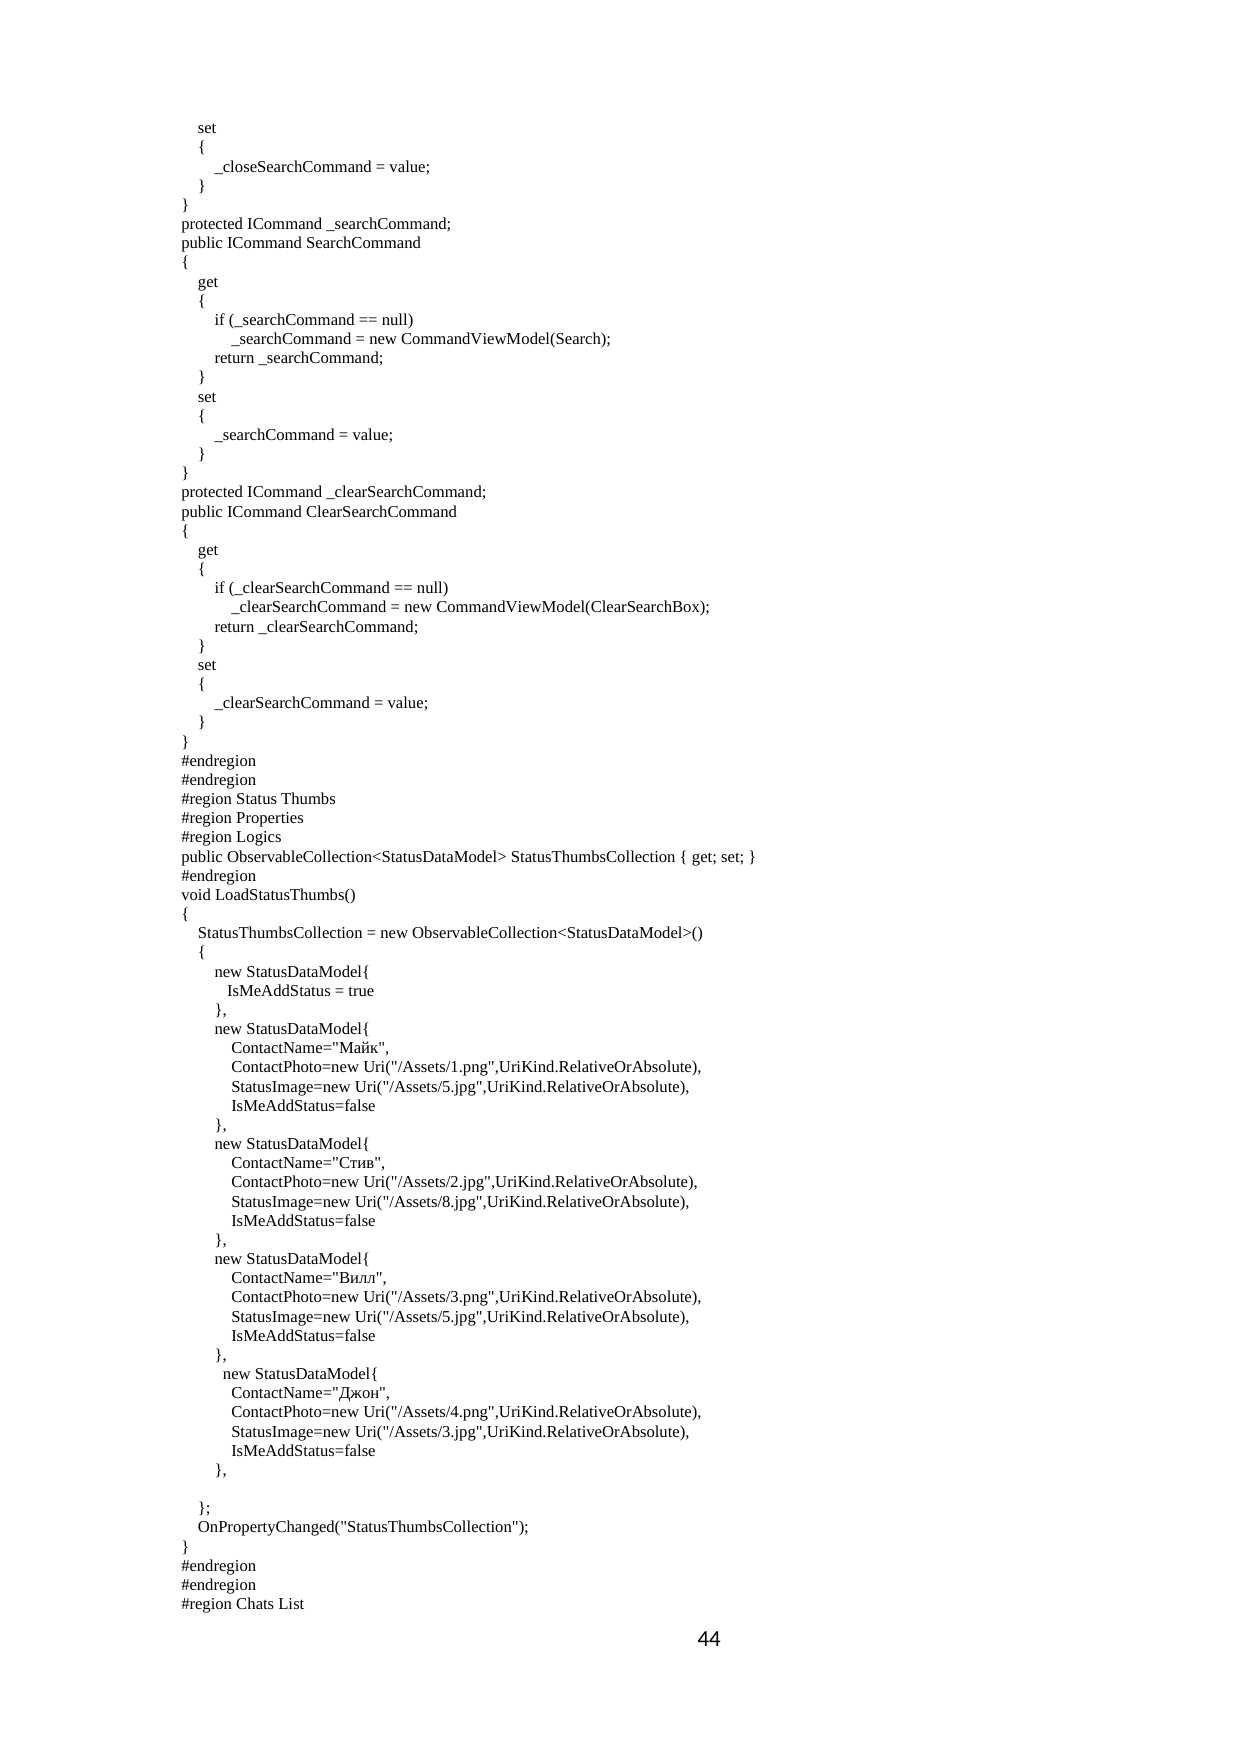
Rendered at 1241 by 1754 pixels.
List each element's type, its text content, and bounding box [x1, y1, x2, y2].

text StatusImage=new Uri("/Assets/5.jpg",UriKind.RelativeOrAbsolute), [148, 1076, 1181, 1096]
text ContactPhoto=new Uri("/Assets/1.png",UriKind.RelativeOrAbsolute), [148, 1057, 1181, 1076]
text OnPropertyChanged("StatusThumbsCollection"); [148, 1517, 1181, 1536]
text StatusImage=new Uri("/Assets/5.jpg",UriKind.RelativeOrAbsolute), [148, 1306, 1181, 1326]
text { [148, 904, 1181, 923]
text ContactName="Стив", [148, 1153, 1181, 1172]
text IsMeAddStatus = true [148, 981, 1181, 1000]
text StatusImage=new Uri("/Assets/3.jpg",UriKind.RelativeOrAbsolute), [148, 1421, 1181, 1441]
text #endregion [148, 751, 1181, 770]
text }, [148, 1230, 1181, 1249]
text #region Properties [148, 808, 1181, 827]
text } [148, 1536, 1181, 1556]
text public ICommand ClearSearchCommand [148, 501, 1181, 521]
text { [148, 942, 1181, 961]
text if (_clearSearchCommand == null) [148, 578, 1181, 597]
text { [148, 406, 1181, 425]
text } [148, 176, 1181, 195]
text #endregion [148, 770, 1181, 789]
text ContactPhoto=new Uri("/Assets/3.png",UriKind.RelativeOrAbsolute), [148, 1287, 1181, 1306]
text ContactName="Майк", [148, 1038, 1181, 1057]
text { [148, 291, 1181, 310]
text } [148, 195, 1181, 214]
text } [148, 444, 1181, 463]
text get [148, 540, 1181, 559]
text new StatusDataModel{ [148, 1364, 1181, 1383]
text IsMeAddStatus=false [148, 1211, 1181, 1230]
text { [148, 521, 1181, 540]
text #endregion [148, 1575, 1181, 1594]
text StatusThumbsCollection = new ObservableCollection<StatusDataModel>() [148, 923, 1181, 942]
text ContactPhoto=new Uri("/Assets/2.jpg",UriKind.RelativeOrAbsolute), [148, 1172, 1181, 1191]
text new StatusDataModel{ [148, 1134, 1181, 1153]
text { [148, 674, 1181, 693]
text return _clearSearchCommand; [148, 616, 1181, 636]
text _clearSearchCommand = new CommandViewModel(ClearSearchBox); [148, 597, 1181, 616]
text } [148, 367, 1181, 386]
text ContactName="Вилл", [148, 1268, 1181, 1287]
text } [148, 636, 1181, 655]
text protected ICommand _clearSearchCommand; [148, 482, 1181, 501]
text return _searchCommand; [148, 348, 1181, 367]
text ContactName="Джон", [148, 1383, 1181, 1402]
text StatusImage=new Uri("/Assets/8.jpg",UriKind.RelativeOrAbsolute), [148, 1191, 1181, 1211]
text new StatusDataModel{ [148, 1019, 1181, 1038]
text protected ICommand _searchCommand; [148, 214, 1181, 233]
text } [148, 731, 1181, 751]
text { [148, 252, 1181, 271]
text } [148, 712, 1181, 731]
text IsMeAddStatus=false [148, 1096, 1181, 1115]
text } [148, 463, 1181, 482]
text new StatusDataModel{ [148, 1249, 1181, 1268]
text _searchCommand = value; [148, 425, 1181, 444]
text }; [148, 1498, 1181, 1517]
text void LoadStatusThumbs() [148, 885, 1181, 904]
text #endregion [148, 866, 1181, 885]
text get [148, 271, 1181, 291]
text public ICommand SearchCommand [148, 233, 1181, 252]
text { [148, 559, 1181, 578]
text }, [148, 1115, 1181, 1134]
text set [148, 655, 1181, 674]
text _clearSearchCommand = value; [148, 693, 1181, 712]
text _closeSearchCommand = value; [148, 156, 1181, 176]
text }, [148, 1460, 1181, 1479]
text #region Logics [148, 827, 1181, 846]
text _searchCommand = new CommandViewModel(Search); [148, 329, 1181, 348]
text #endregion [148, 1556, 1181, 1575]
text IsMeAddStatus=false [148, 1441, 1181, 1460]
text #region Chats List [148, 1594, 1181, 1613]
text set [148, 386, 1181, 406]
text }, [148, 1345, 1181, 1364]
text if (_searchCommand == null) [148, 310, 1181, 329]
text ContactPhoto=new Uri("/Assets/4.png",UriKind.RelativeOrAbsolute), [148, 1402, 1181, 1421]
text public ObservableCollection<StatusDataModel> StatusThumbsCollection { get; set; } [148, 846, 1181, 866]
text #region Status Thumbs [148, 789, 1181, 808]
text { [148, 137, 1181, 156]
text set [148, 118, 1181, 137]
text IsMeAddStatus=false [148, 1326, 1181, 1345]
text new StatusDataModel{ [148, 961, 1181, 981]
text }, [148, 1000, 1181, 1019]
